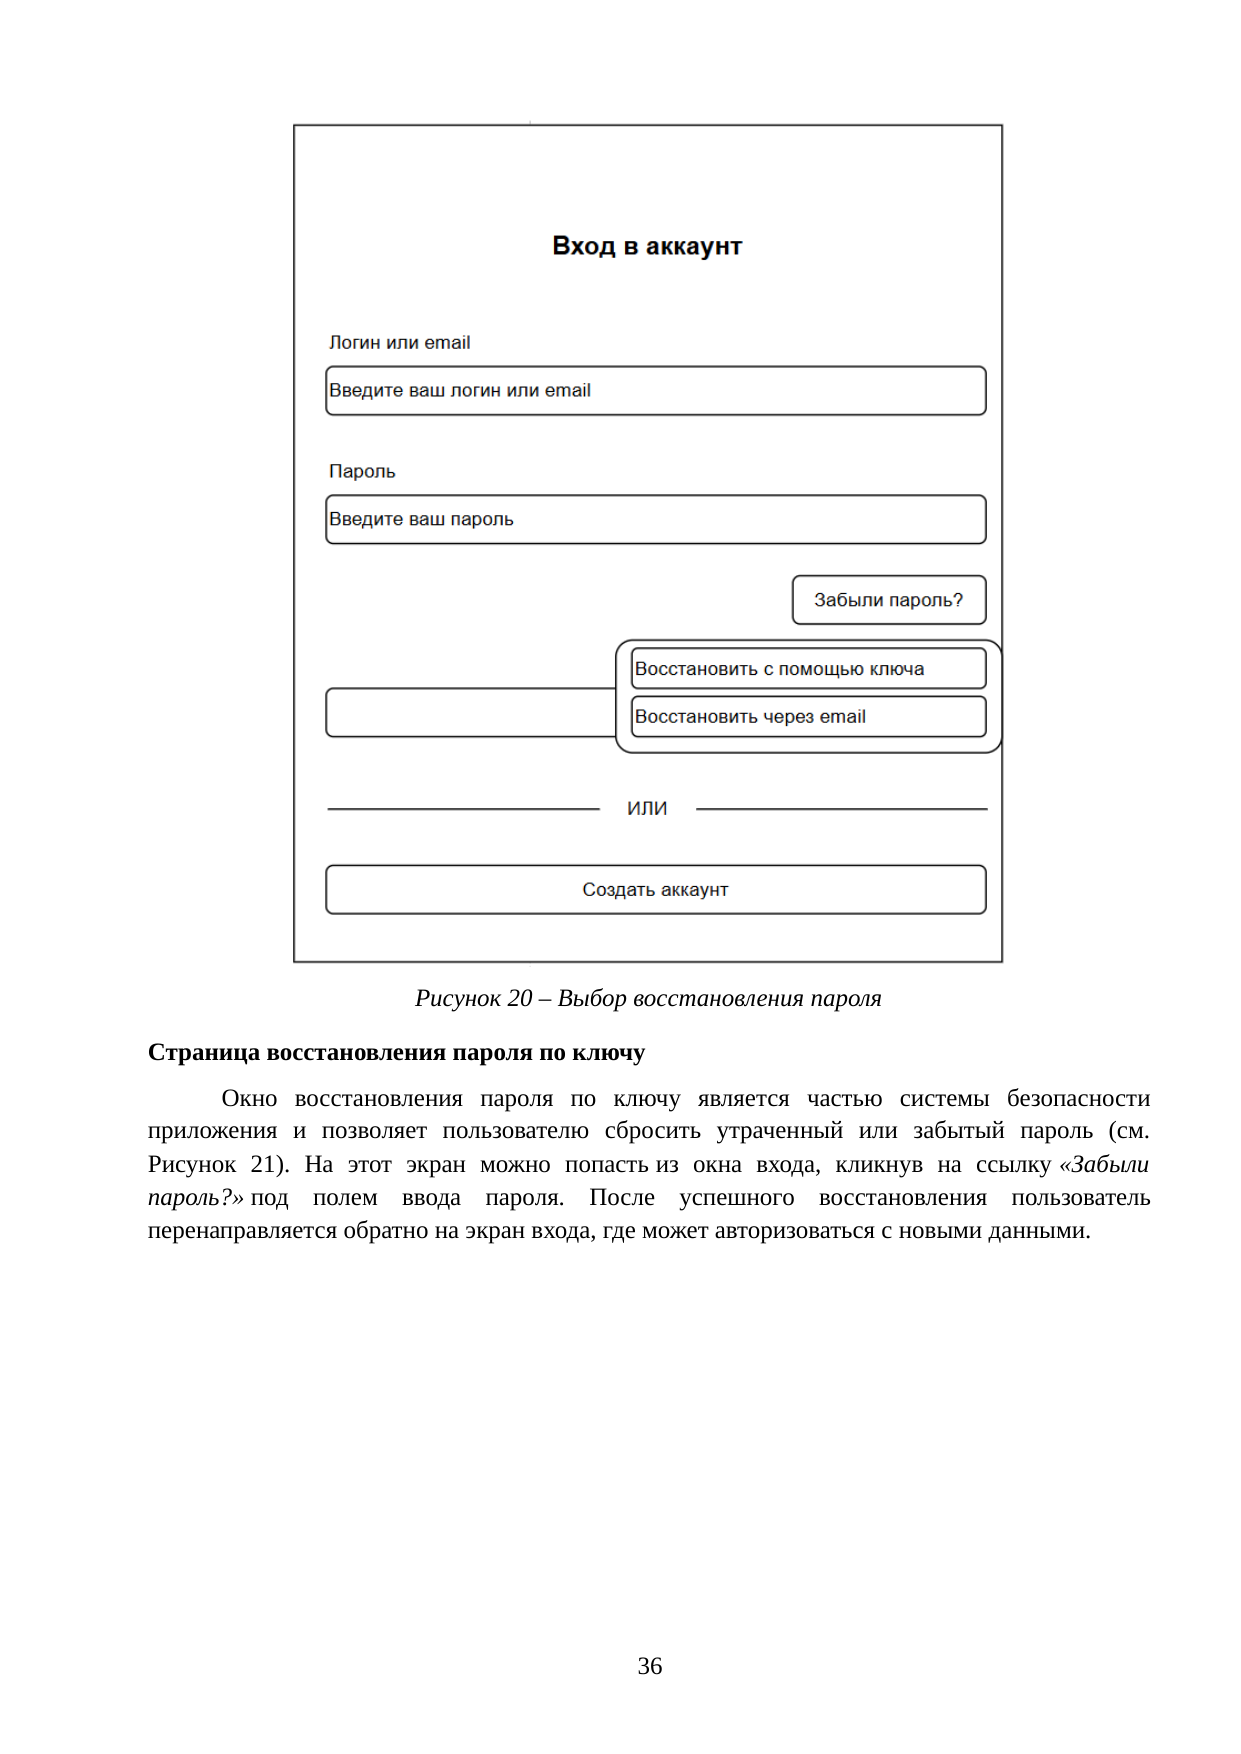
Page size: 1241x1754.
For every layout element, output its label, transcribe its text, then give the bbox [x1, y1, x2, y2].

subtitle Страница восстановления пароля по ключу [148, 1037, 1152, 1066]
text Окно восстановления пароля по ключу является частью системы безопасности приложения и позволяет пользователю сбросить утраченный или забытый пароль (см. Рисунок 21). На этот экран можно попасть из окна входа, кликнув на ссылку «Забыли пароль?» под полем ввода пароля. После успешного восстановления пользователь перенаправляется обратно на экран входа, где может авторизоваться с новыми данными. [148, 1083, 1152, 1243]
text Рисунок 20 – Выбор восстановления пароля [148, 983, 1152, 1012]
picture [291, 118, 1008, 967]
